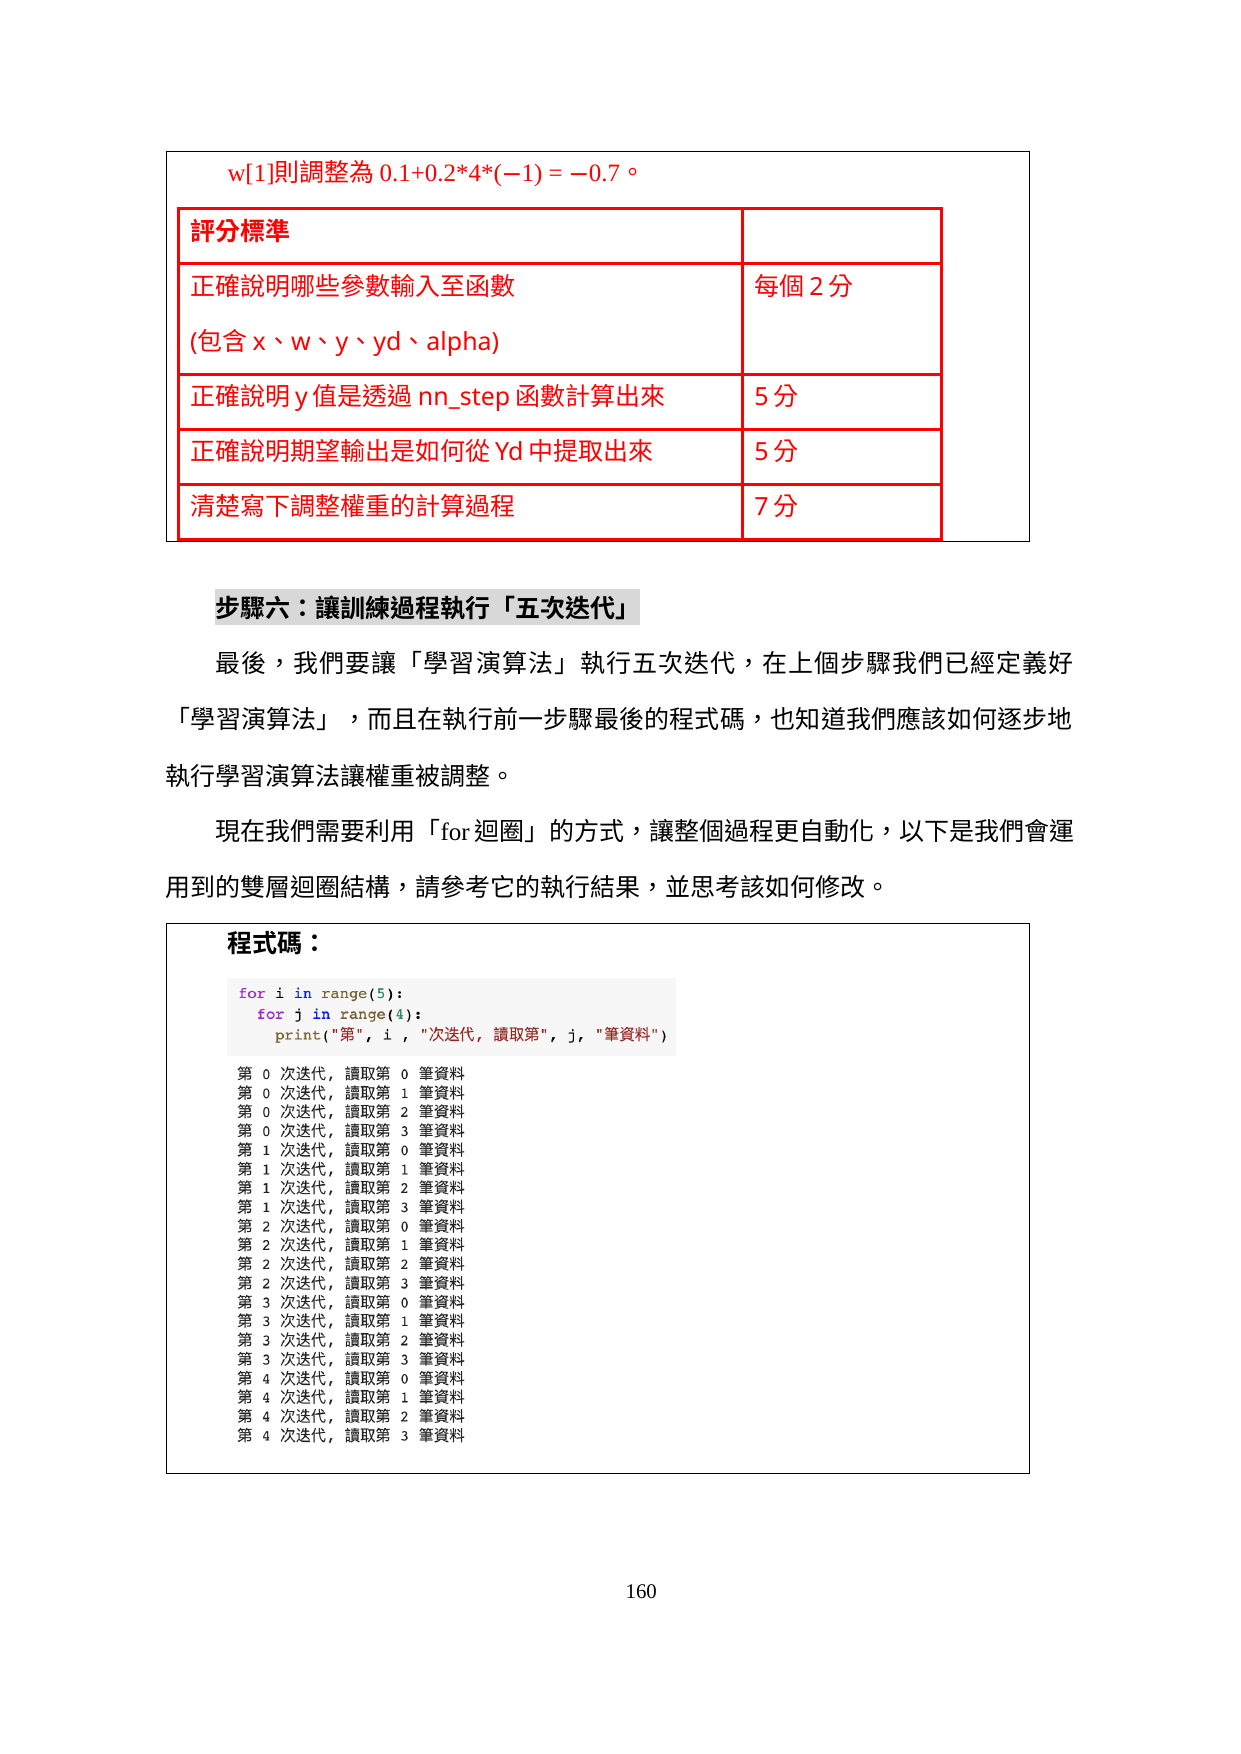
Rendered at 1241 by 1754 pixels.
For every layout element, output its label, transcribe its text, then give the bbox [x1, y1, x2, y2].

text 最後，我們要讓「學習演算法」執行五次迭代，在上個步驟我們已經定義好「學習演算法」，而且在執行前一步驟最後的程式碼，也知道我們應該如何逐步地執行學習演算法讓權重被調整。 [165, 643, 1075, 793]
text 現在我們需要利用「for迴圈」的方式，讓整個過程更自動化，以下是我們會運用到的雙層迴圈結構，請參考它的執行結果，並思考該如何修改。 [165, 811, 1075, 905]
table_header 程式碼： [167, 924, 1029, 1473]
picture [227, 978, 677, 1459]
text 步驟六：讓訓練過程執行「五次迭代」 [165, 588, 1075, 625]
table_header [167, 152, 1029, 541]
